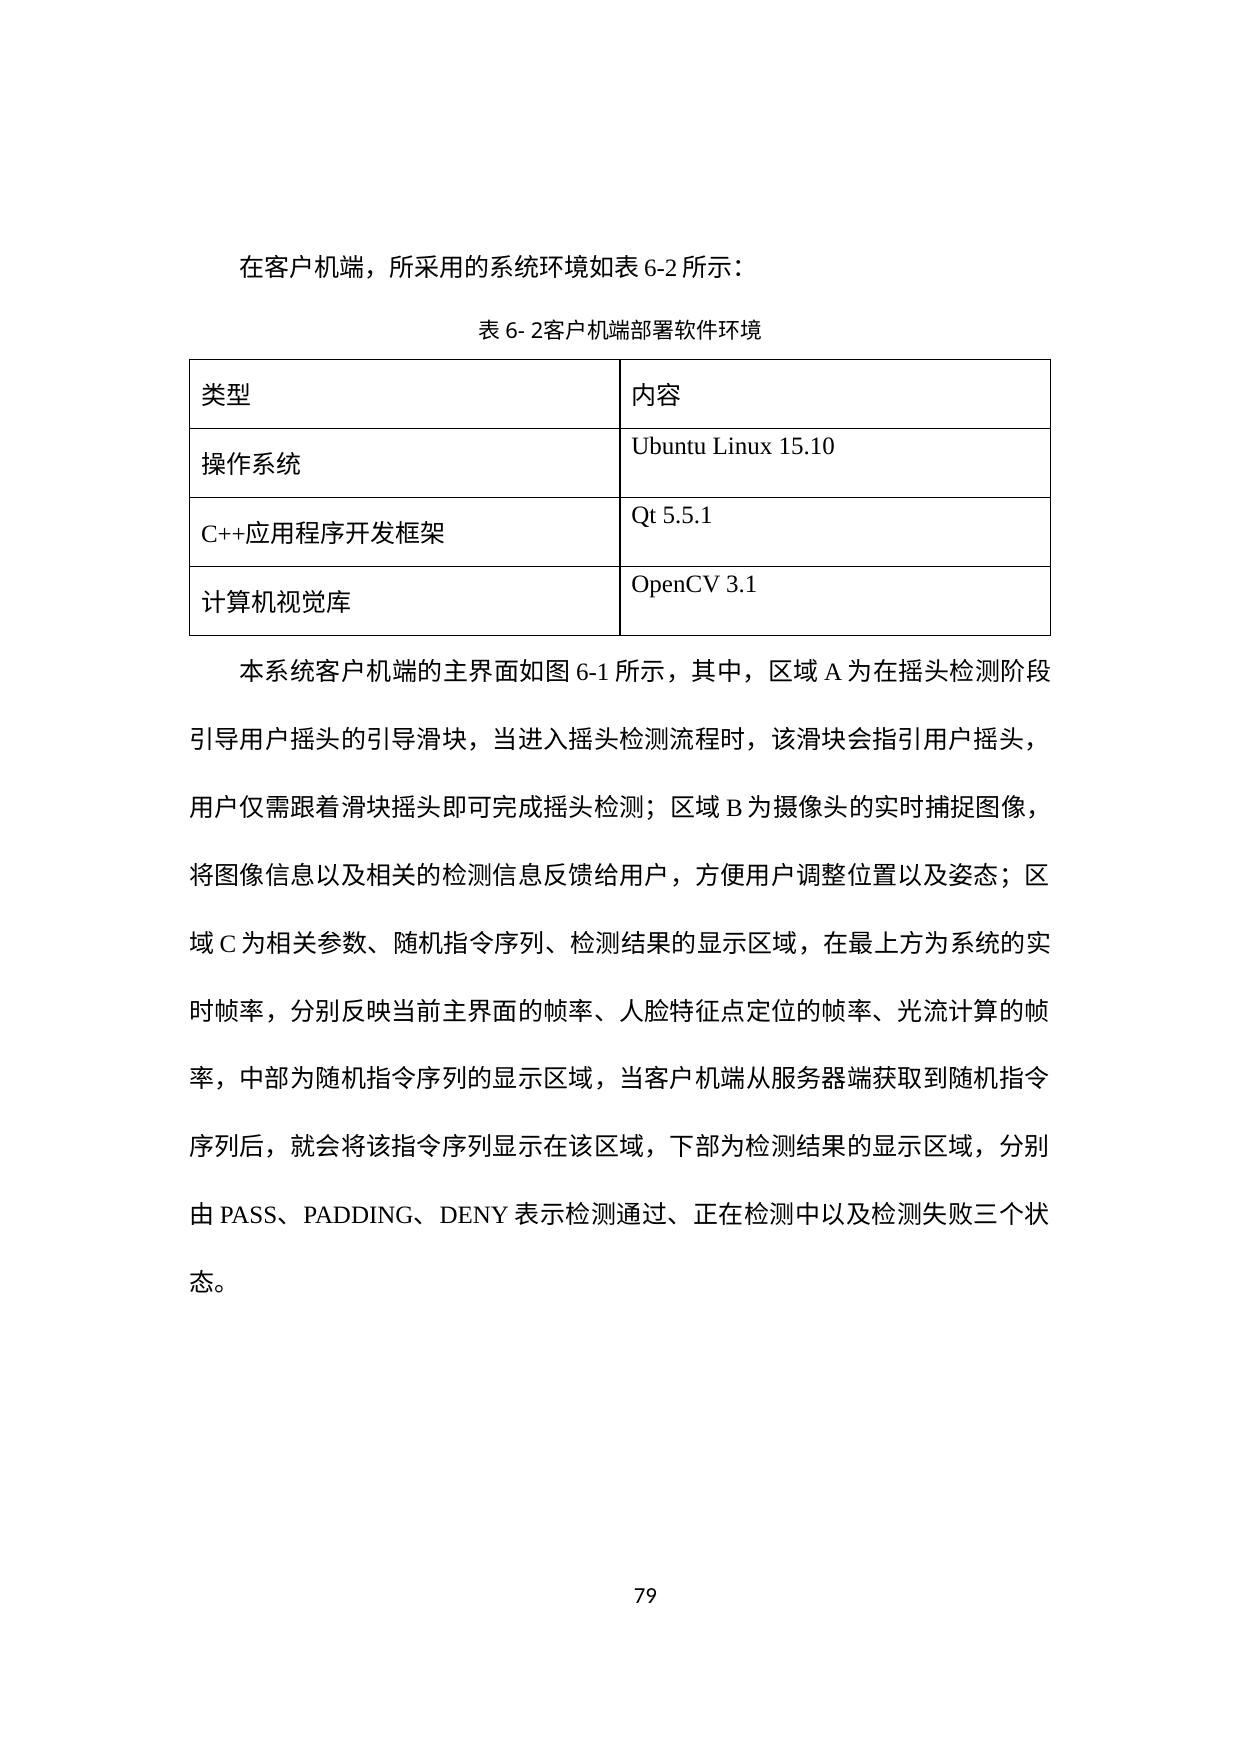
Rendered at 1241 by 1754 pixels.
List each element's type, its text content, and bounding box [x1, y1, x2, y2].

table_cell 操作系统 [190, 429, 619, 497]
table_cell Ubuntu Linux 15.10 [621, 429, 1050, 497]
table_cell C++应用程序开发框架 [190, 498, 619, 566]
table_header 内容 [621, 360, 1050, 428]
table_cell OpenCV 3.1 [621, 567, 1050, 634]
text 在客户机端，所采用的系统环境如表6-2所示： [189, 232, 1051, 300]
table_cell 计算机视觉库 [190, 567, 619, 634]
text 本系统客户机端的主界面如图6-1所示，其中，区域A为在摇头检测阶段引导用户摇头的引导滑块，当进入摇头检测流程时，该滑块会指引用户摇头，用户仅需跟着滑块摇头即可完成摇头检测；区域B为摄像头的实时捕捉图像，将图像信息以及相关的检测信息反馈给用户，方便用户调整位置以及姿态；区域C为相关参数、随机指令序列、检测结果的显示区域，在最上方为系统的实时帧率，分别反映当前主界面的帧率、人脸特征点定位的帧率、光流计算的帧率，中部为随机指令序列的显示区域，当客户机端从服务器端获取到随机指令序列后，就会将该指令序列显示在该区域，下部为检测结果的显示区域，分别由PASS、PADDING、DENY表示检测通过、正在检测中以及检测失败三个状态。 [189, 636, 1051, 1315]
table_cell Qt 5.5.1 [621, 498, 1050, 566]
text 表 6- 2客户机端部署软件环境 [189, 312, 1051, 346]
table_header 类型 [190, 360, 619, 428]
